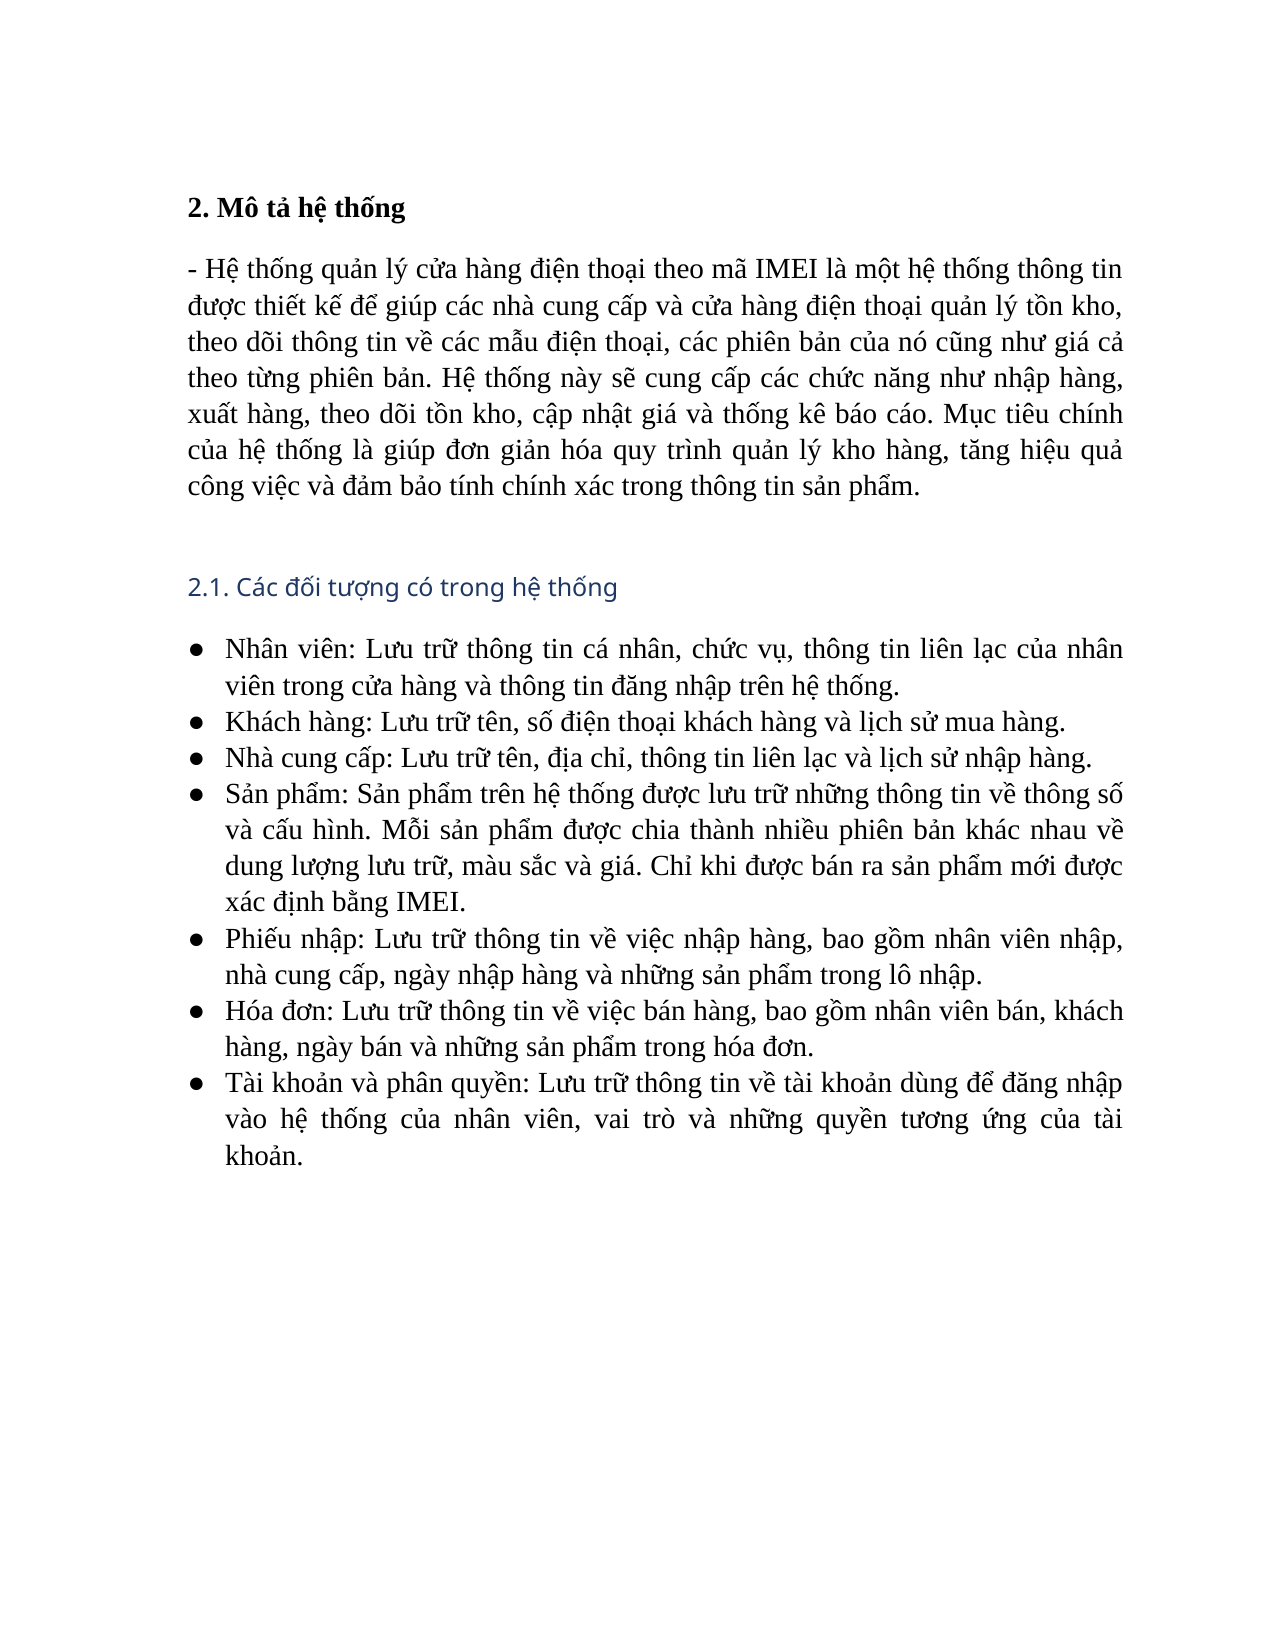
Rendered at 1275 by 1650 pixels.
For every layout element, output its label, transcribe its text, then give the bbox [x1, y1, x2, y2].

list Khách hàng: Lưu trữ tên, số điện thoại khách hàng và lịch sử mua hàng. [187, 704, 1125, 737]
list Tài khoản và phân quyền: Lưu trữ thông tin về tài khoản dùng để đăng nhập vào hệ thống của nhân viên, vai trò và những quyền tương ứng của tài khoản. [187, 1065, 1125, 1171]
list Nhà cung cấp: Lưu trữ tên, địa chỉ, thông tin liên lạc và lịch sử nhập hàng. [187, 740, 1125, 773]
subtitle 2. Mô tả hệ thống [187, 190, 1125, 224]
list Phiếu nhập: Lưu trữ thông tin về việc nhập hàng, bao gồm nhân viên nhập, nhà cung cấp, ngày nhập hàng và những sản phẩm trong lô nhập. [187, 921, 1125, 990]
list Sản phẩm: Sản phẩm trên hệ thống được lưu trữ những thông tin về thông số và cấu hình. Mỗi sản phẩm được chia thành nhiều phiên bản khác nhau về dung lượng lưu trữ, màu sắc và giá. Chỉ khi được bán ra sản phẩm mới được xác định bằng IMEI. [187, 776, 1125, 918]
list Nhân viên: Lưu trữ thông tin cá nhân, chức vụ, thông tin liên lạc của nhân viên trong cửa hàng và thông tin đăng nhập trên hệ thống. [187, 632, 1125, 701]
subtitle 2.1. Các đối tượng có trong hệ thống [187, 570, 1125, 604]
text - Hệ thống quản lý cửa hàng điện thoại theo mã IMEI là một hệ thống thông tin được thiết kế để giúp các nhà cung cấp và cửa hàng điện thoại quản lý tồn kho, theo dõi thông tin về các mẫu điện thoại, các phiên bản của nó cũng như giá cả theo từng phiên bản. Hệ thống này sẽ cung cấp các chức năng như nhập hàng, xuất hàng, theo dõi tồn kho, cập nhật giá và thống kê báo cáo. Mục tiêu chính của hệ thống là giúp đơn giản hóa quy trình quản lý kho hàng, tăng hiệu quả công việc và đảm bảo tính chính xác trong thông tin sản phẩm. [187, 251, 1125, 502]
list Hóa đơn: Lưu trữ thông tin về việc bán hàng, bao gồm nhân viên bán, khách hàng, ngày bán và những sản phẩm trong hóa đơn. [187, 993, 1125, 1063]
